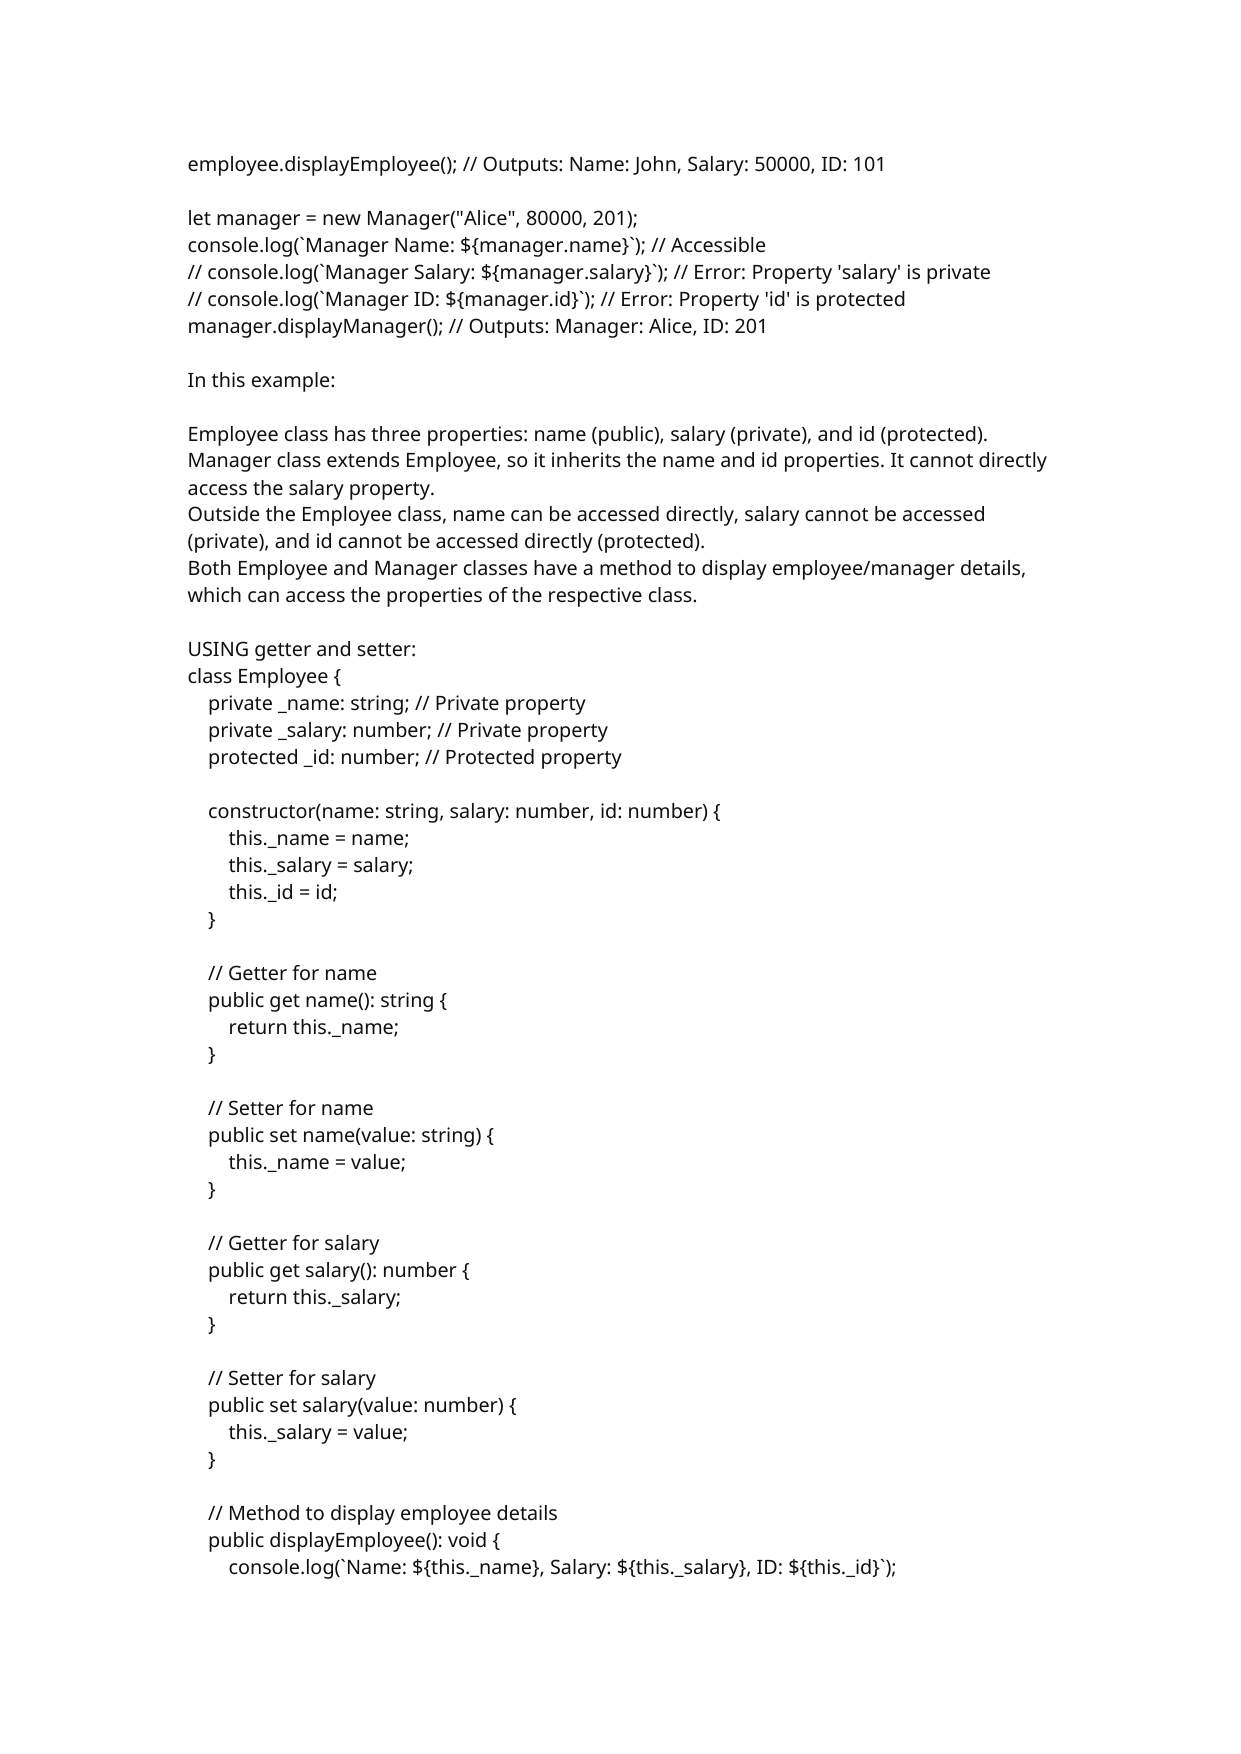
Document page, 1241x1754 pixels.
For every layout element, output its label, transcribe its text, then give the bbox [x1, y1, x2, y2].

text return this._salary; [187, 1283, 1053, 1310]
text public displayEmployee(): void { [187, 1526, 1053, 1553]
text // Setter for name [187, 1094, 1053, 1121]
text this._salary = value; [187, 1418, 1053, 1445]
text Employee class has three properties: name (public), salary (private), and id (protected). [187, 420, 1053, 447]
text employee.displayEmployee(); // Outputs: Name: John, Salary: 50000, ID: 101 [187, 150, 1053, 177]
text console.log(`Name: ${this._name}, Salary: ${this._salary}, ID: ${this._id}`); [187, 1553, 1053, 1580]
text this._salary = salary; [187, 851, 1053, 878]
text public get salary(): number { [187, 1256, 1053, 1283]
text this._name = value; [187, 1148, 1053, 1175]
text // Setter for salary [187, 1364, 1053, 1391]
text private _name: string; // Private property [187, 689, 1053, 717]
text // Getter for salary [187, 1229, 1053, 1256]
text USING getter and setter: [187, 636, 1053, 663]
text Manager class extends Employee, so it inherits the name and id properties. It cannot directly access the salary property. [187, 447, 1053, 501]
text this._name = name; [187, 824, 1053, 851]
text this._id = id; [187, 878, 1053, 905]
text private _salary: number; // Private property [187, 717, 1053, 743]
text // console.log(`Manager ID: ${manager.id}`); // Error: Property 'id' is protected [187, 285, 1053, 312]
text manager.displayManager(); // Outputs: Manager: Alice, ID: 201 [187, 312, 1053, 339]
text } [187, 1445, 1053, 1472]
text // console.log(`Manager Salary: ${manager.salary}`); // Error: Property 'salary' is private [187, 258, 1053, 285]
text In this example: [187, 366, 1053, 393]
text Outside the Employee class, name can be accessed directly, salary cannot be accessed (private), and id cannot be accessed directly (protected). [187, 501, 1053, 555]
text public set name(value: string) { [187, 1121, 1053, 1148]
text public set salary(value: number) { [187, 1391, 1053, 1418]
text } [187, 1040, 1053, 1067]
text // Method to display employee details [187, 1499, 1053, 1526]
text public get name(): string { [187, 986, 1053, 1013]
text Both Employee and Manager classes have a method to display employee/manager details, which can access the properties of the respective class. [187, 555, 1053, 609]
text // Getter for name [187, 959, 1053, 986]
text protected _id: number; // Protected property [187, 743, 1053, 771]
text constructor(name: string, salary: number, id: number) { [187, 797, 1053, 824]
text } [187, 1175, 1053, 1202]
text class Employee { [187, 663, 1053, 689]
text console.log(`Manager Name: ${manager.name}`); // Accessible [187, 231, 1053, 258]
text let manager = new Manager("Alice", 80000, 201); [187, 204, 1053, 231]
text return this._name; [187, 1013, 1053, 1040]
text } [187, 905, 1053, 932]
text } [187, 1310, 1053, 1337]
